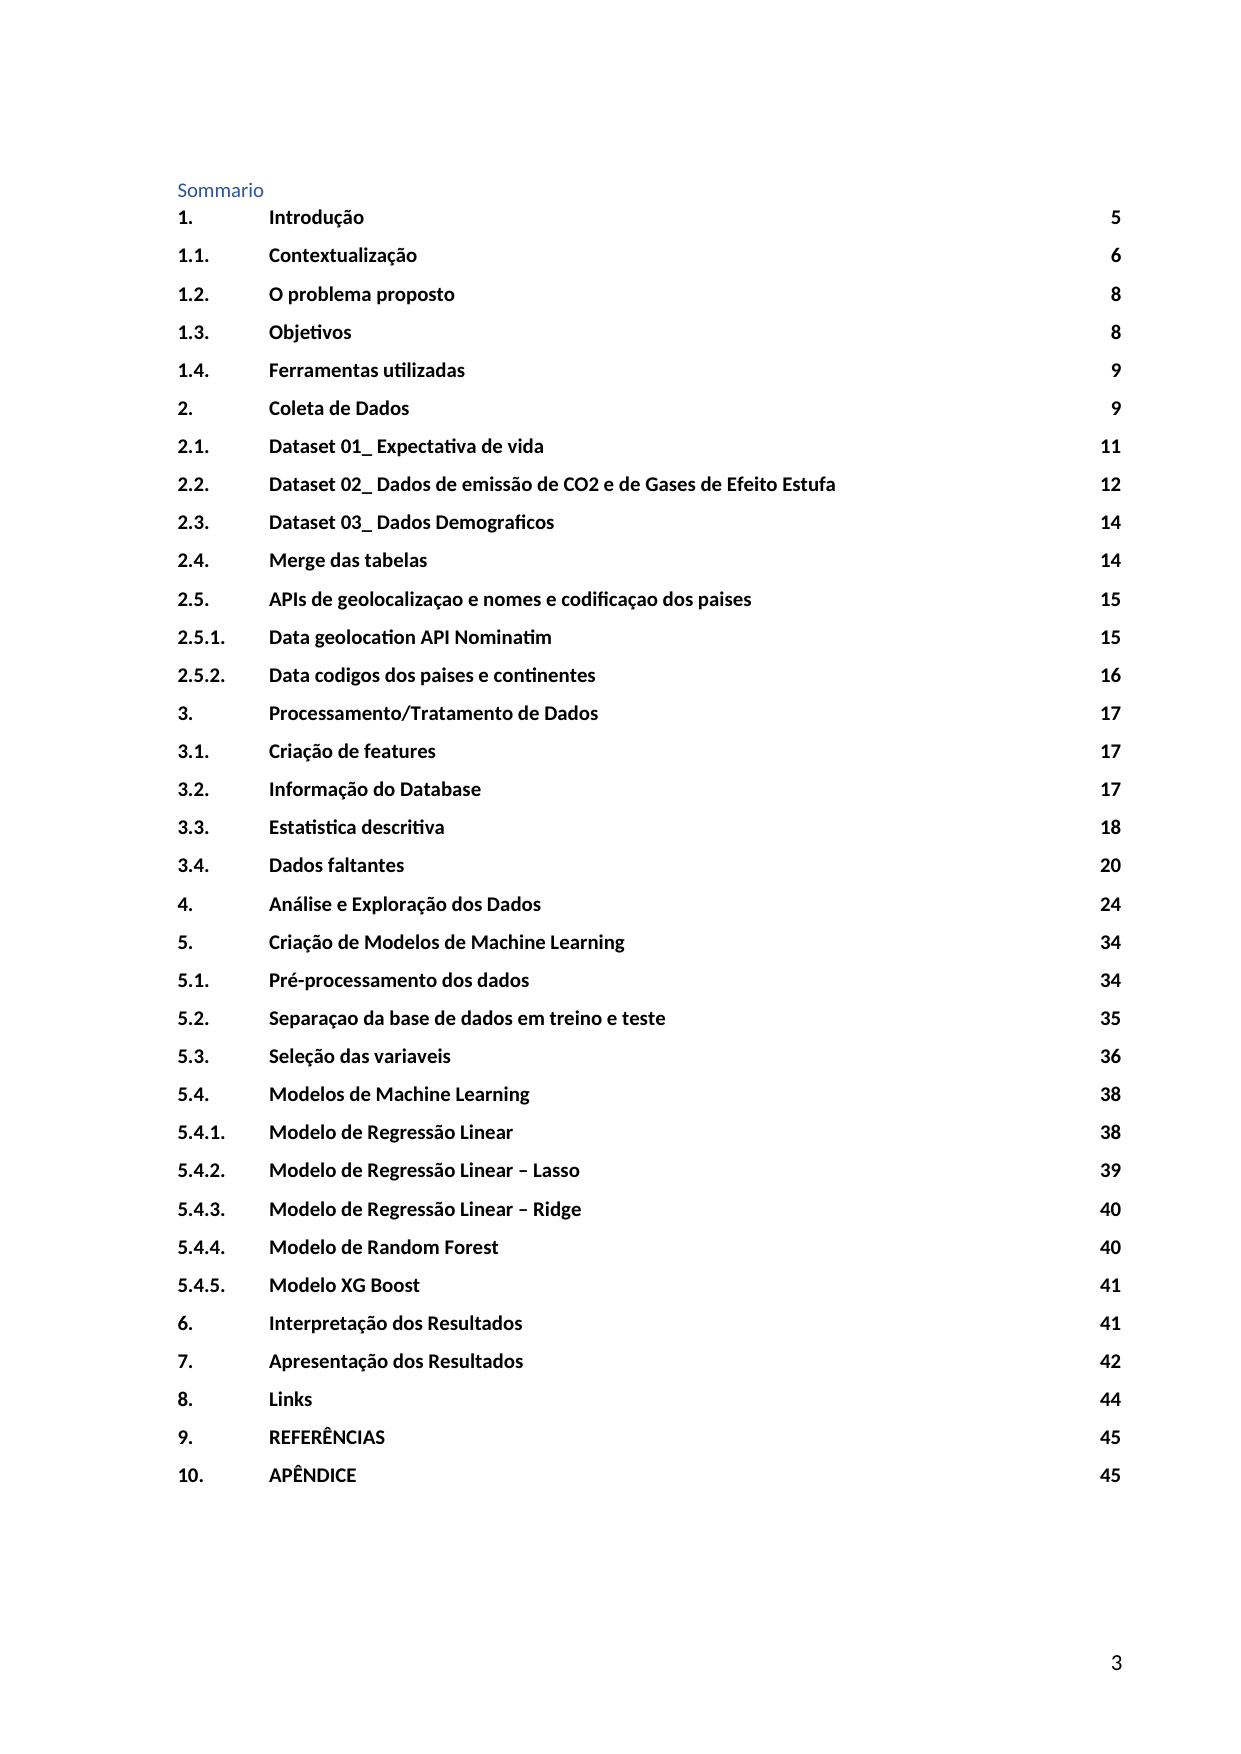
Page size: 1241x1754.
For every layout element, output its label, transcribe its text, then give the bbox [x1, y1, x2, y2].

text Sommario [177, 177, 1122, 203]
